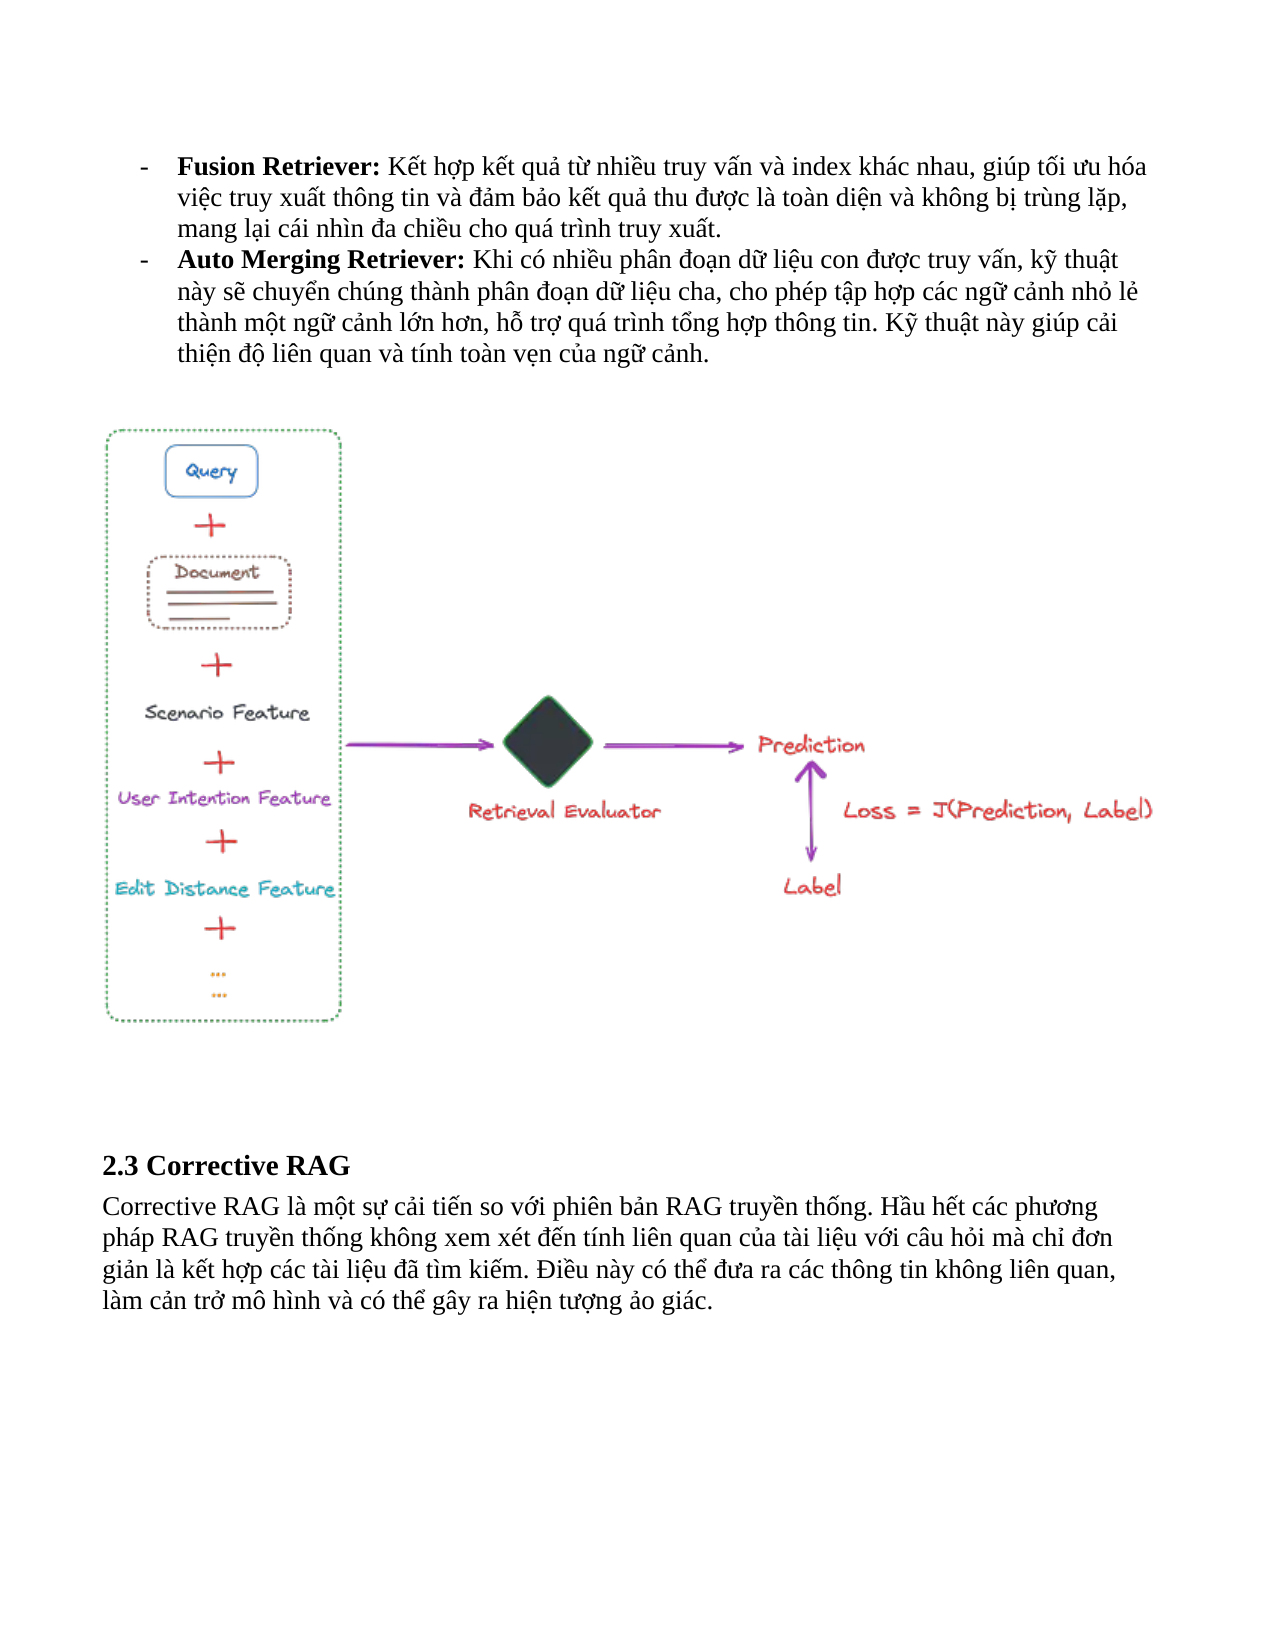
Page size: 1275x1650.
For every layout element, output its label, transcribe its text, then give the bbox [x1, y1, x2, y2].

subtitle 2.3 Corrective RAG [102, 1148, 1156, 1182]
list Fusion Retriever: Kết hợp kết quả từ nhiều truy vấn và index khác nhau, giúp tối ưu hóa việc truy xuất thông tin và đảm bảo kết quả thu được là toàn diện và không bị trùng lặp, mang lại cái nhìn đa chiều cho quá trình truy xuất. [139, 150, 1156, 243]
text Corrective RAG là một sự cải tiến so với phiên bản RAG truyền thống. Hầu hết các phương pháp RAG truyền thống không xem xét đến tính liên quan của tài liệu với câu hỏi mà chỉ đơn giản là kết hợp các tài liệu đã tìm kiếm. Điều này có thể đưa ra các thông tin không liên quan, làm cản trở mô hình và có thể gây ra hiện tượng ảo giác. [102, 1190, 1156, 1315]
picture [102, 425, 1157, 1026]
list Auto Merging Retriever: Khi có nhiều phân đoạn dữ liệu con được truy vấn, kỹ thuật này sẽ chuyển chúng thành phân đoạn dữ liệu cha, cho phép tập hợp các ngữ cảnh nhỏ lẻ thành một ngữ cảnh lớn hơn, hỗ trợ quá trình tổng hợp thông tin. Kỹ thuật này giúp cải thiện độ liên quan và tính toàn vẹn của ngữ cảnh. [139, 243, 1156, 368]
